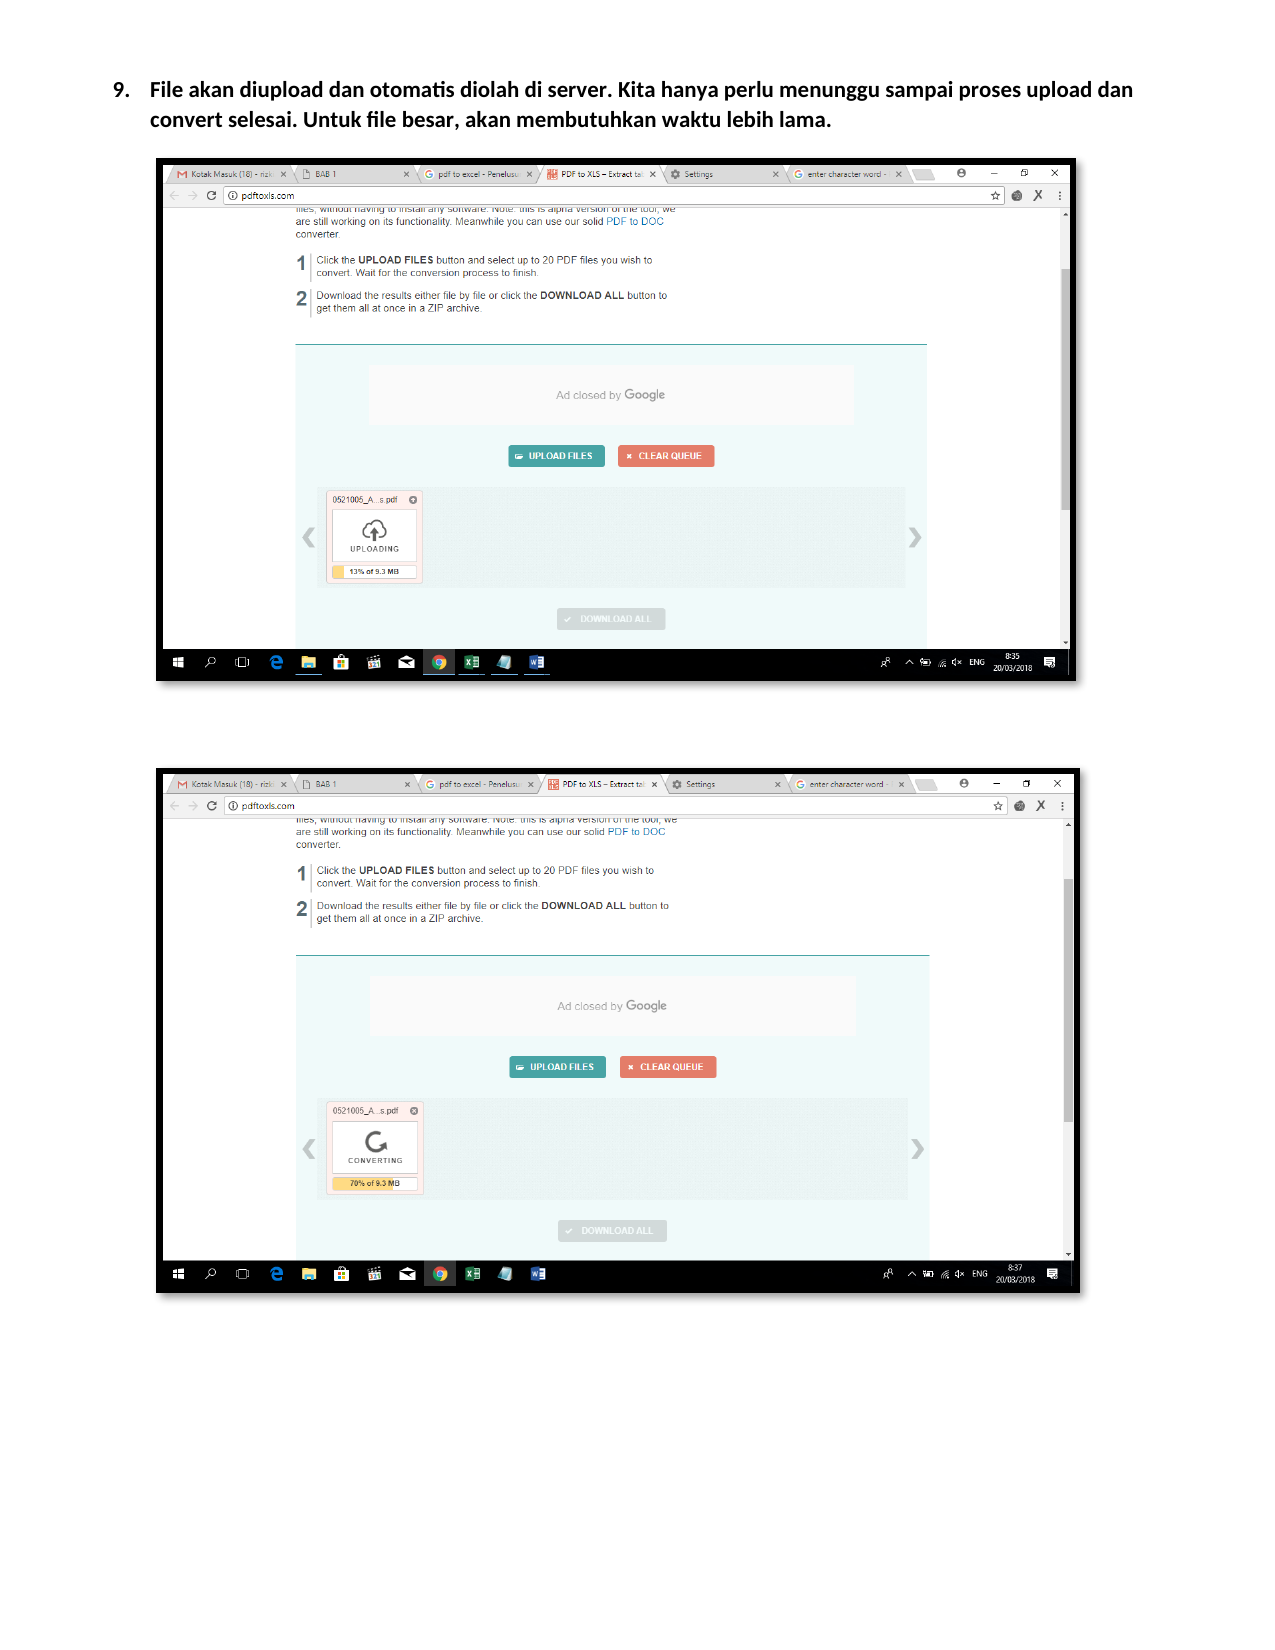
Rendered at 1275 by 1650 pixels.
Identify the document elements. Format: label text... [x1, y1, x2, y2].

picture [163, 165, 1070, 675]
list File akan diupload dan otomatis diolah di server. Kita hanya perlu menunggu sampai proses upload dan convert selesai. Untuk file besar, akan membutuhkan waktu lebih lama. [112, 75, 1200, 133]
picture [163, 774, 1074, 1286]
